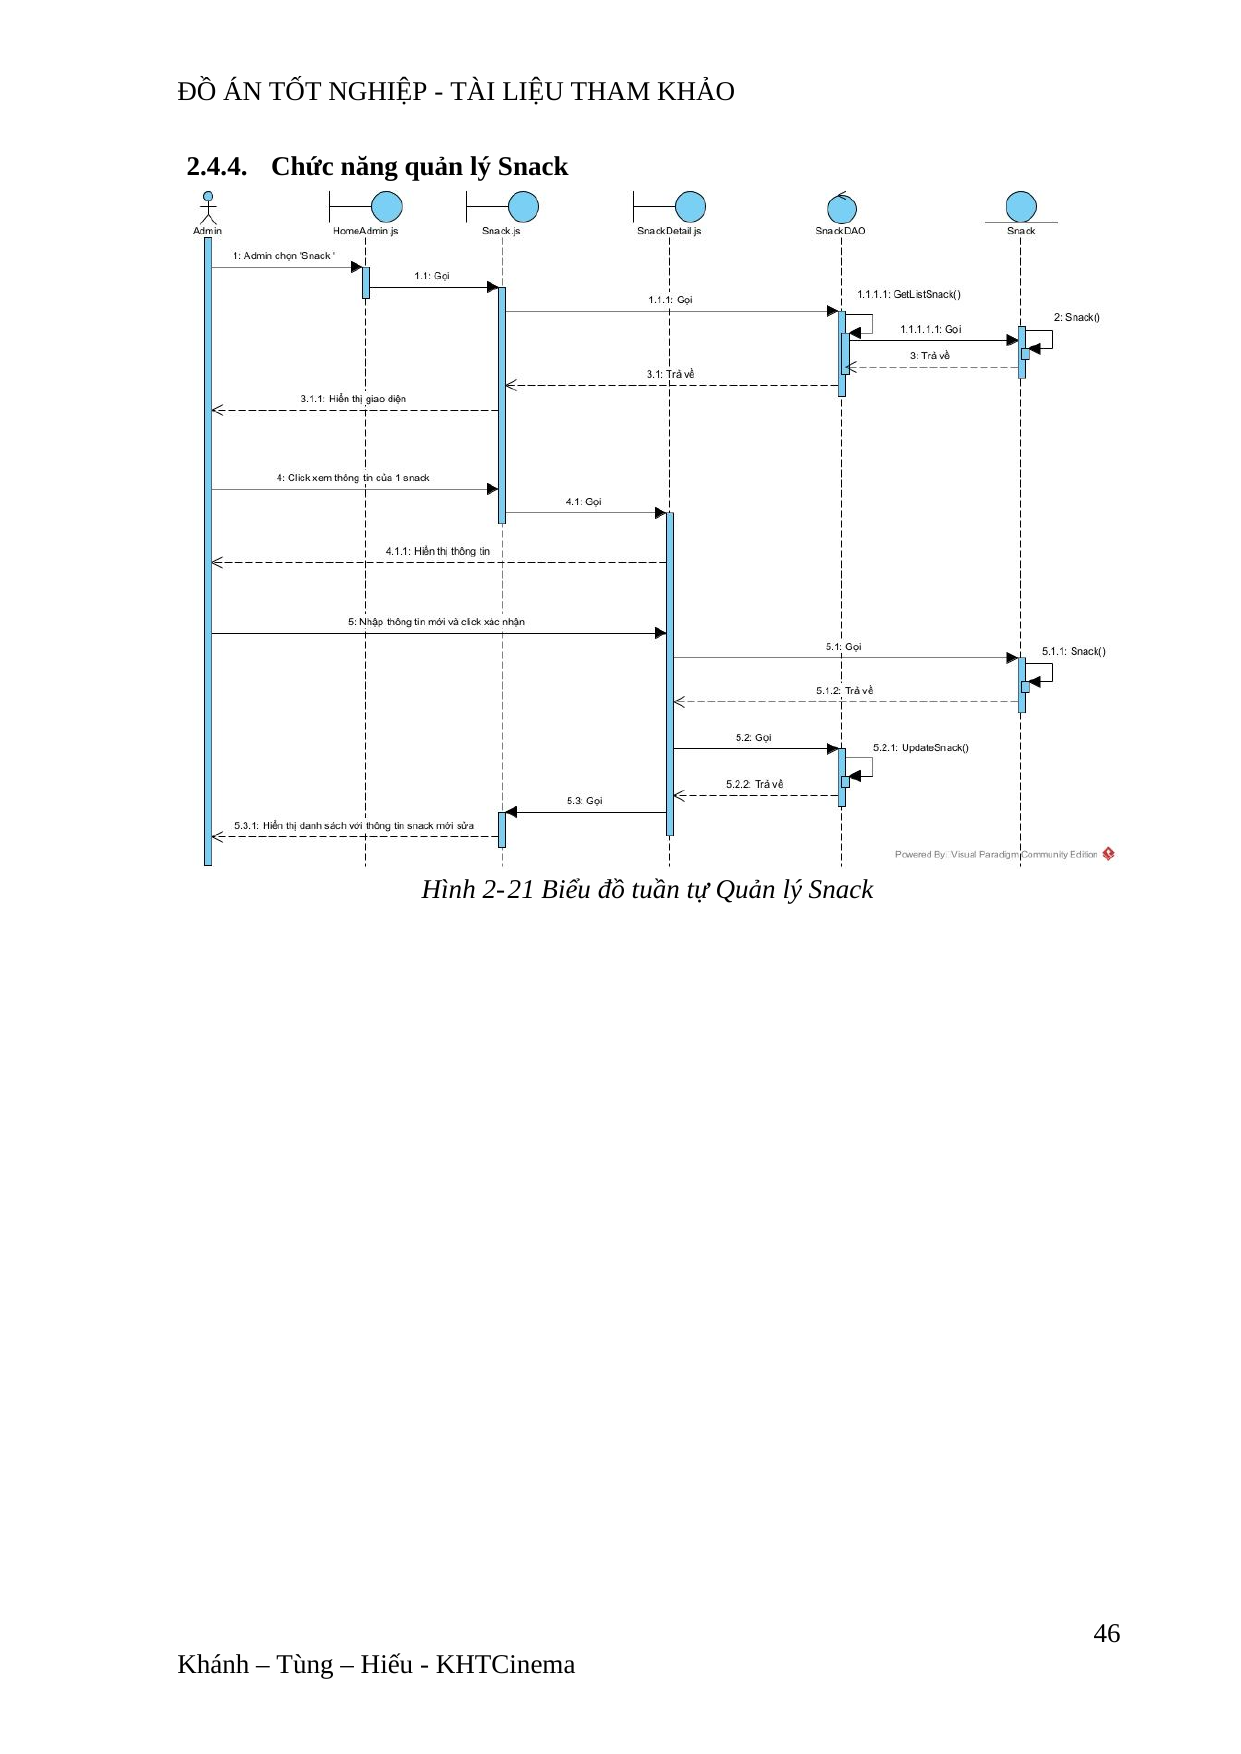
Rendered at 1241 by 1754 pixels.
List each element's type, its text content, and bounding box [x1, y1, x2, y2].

text Hình 2-21 Biểu đồ tuần tự Quản lý Snack [177, 874, 1120, 905]
picture [178, 190, 1119, 869]
subtitle Chức năng quản lý Snack [186, 150, 1120, 181]
